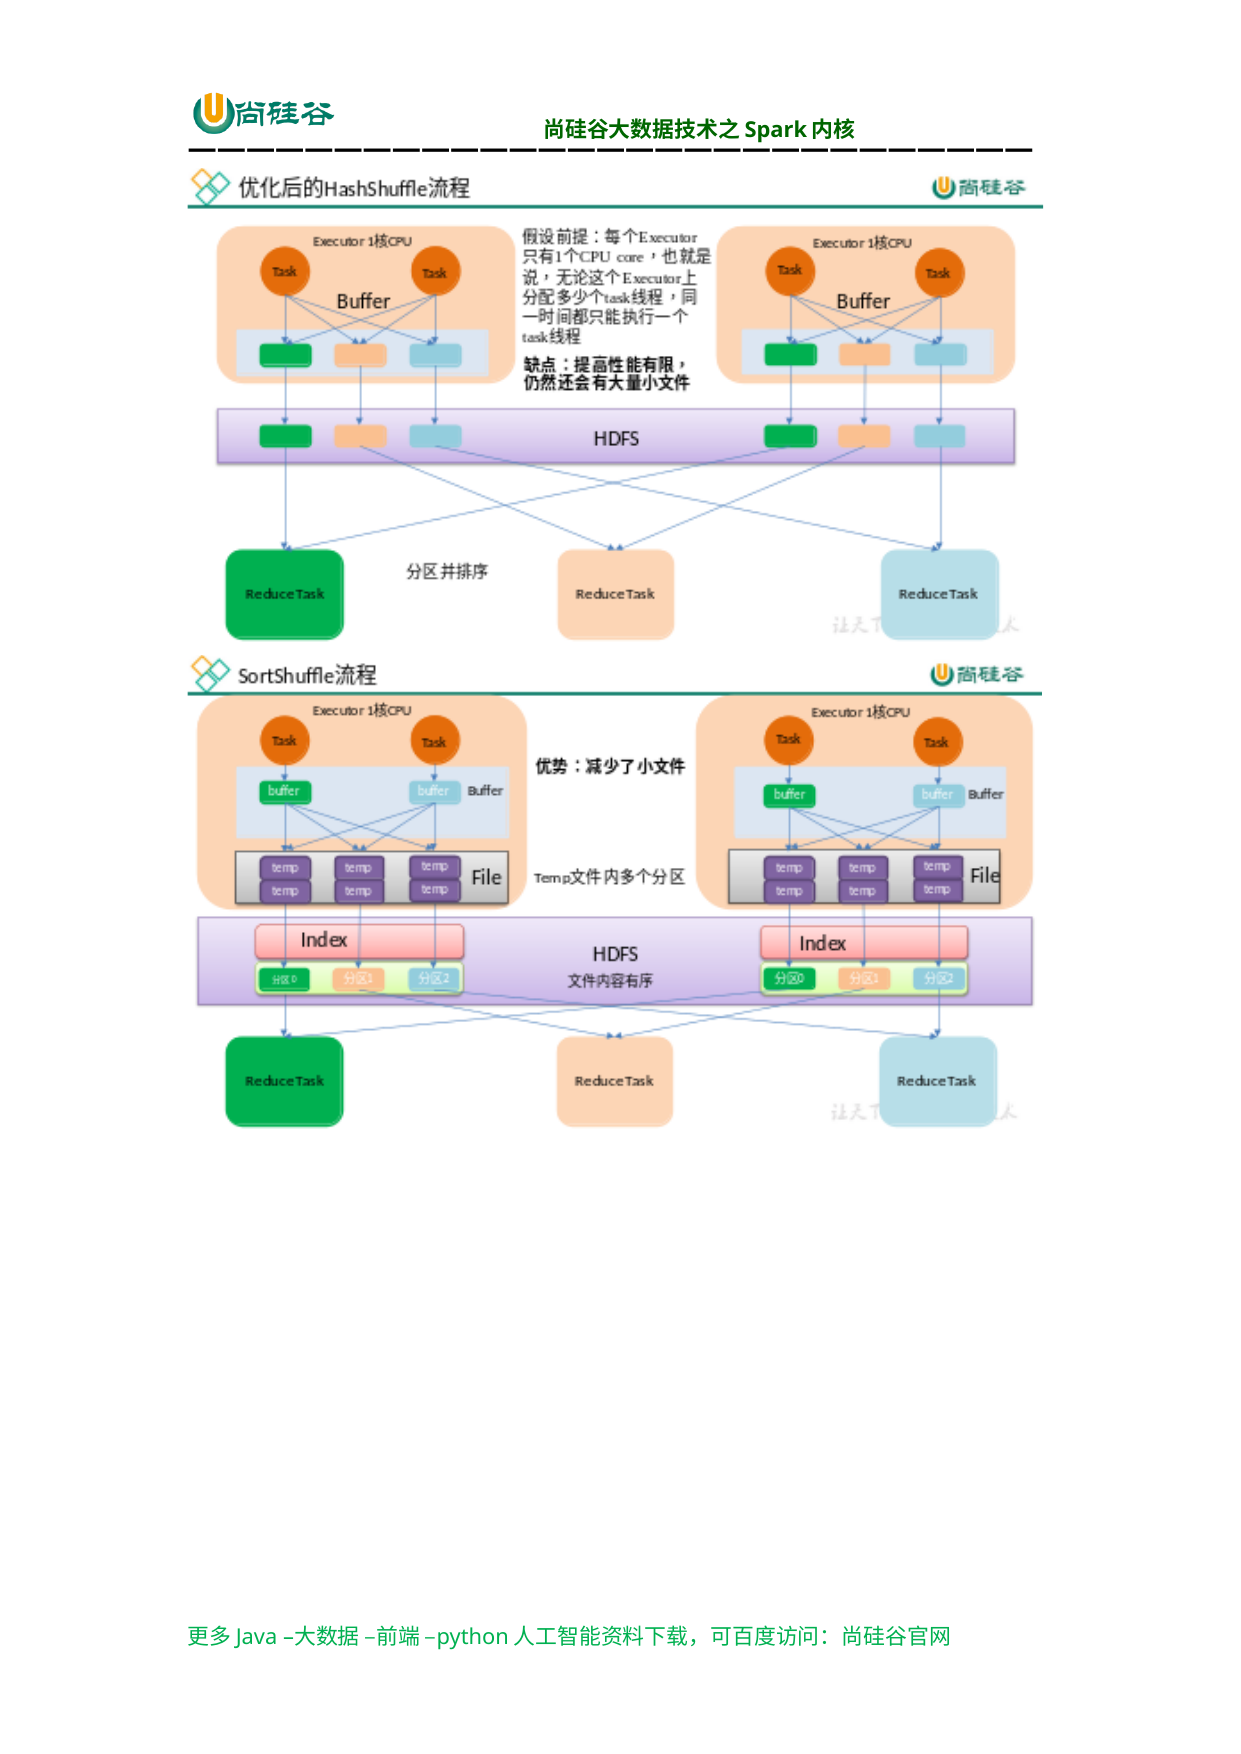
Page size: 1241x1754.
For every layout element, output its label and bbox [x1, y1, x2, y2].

picture [187, 88, 338, 138]
